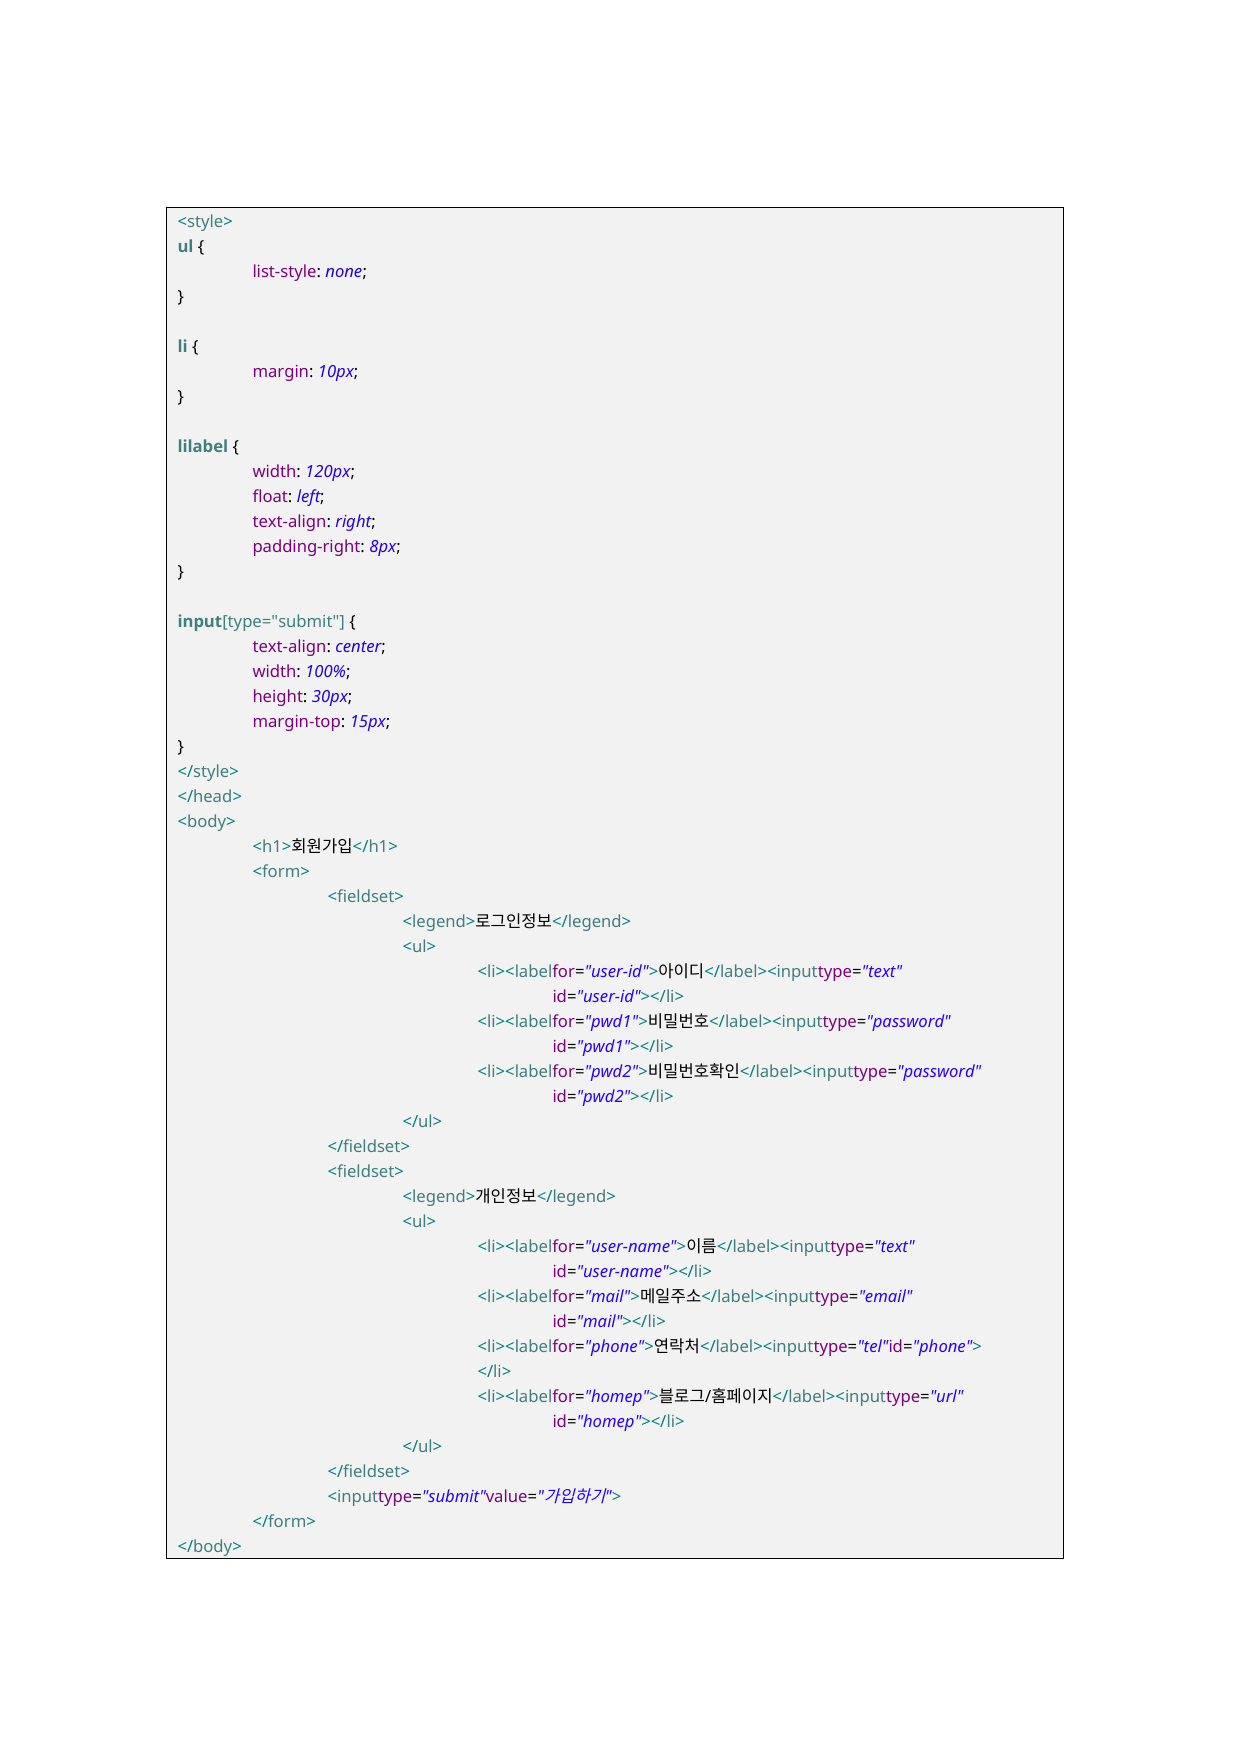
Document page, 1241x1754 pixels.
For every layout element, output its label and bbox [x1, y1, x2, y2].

table_cell [167, 208, 1063, 1558]
